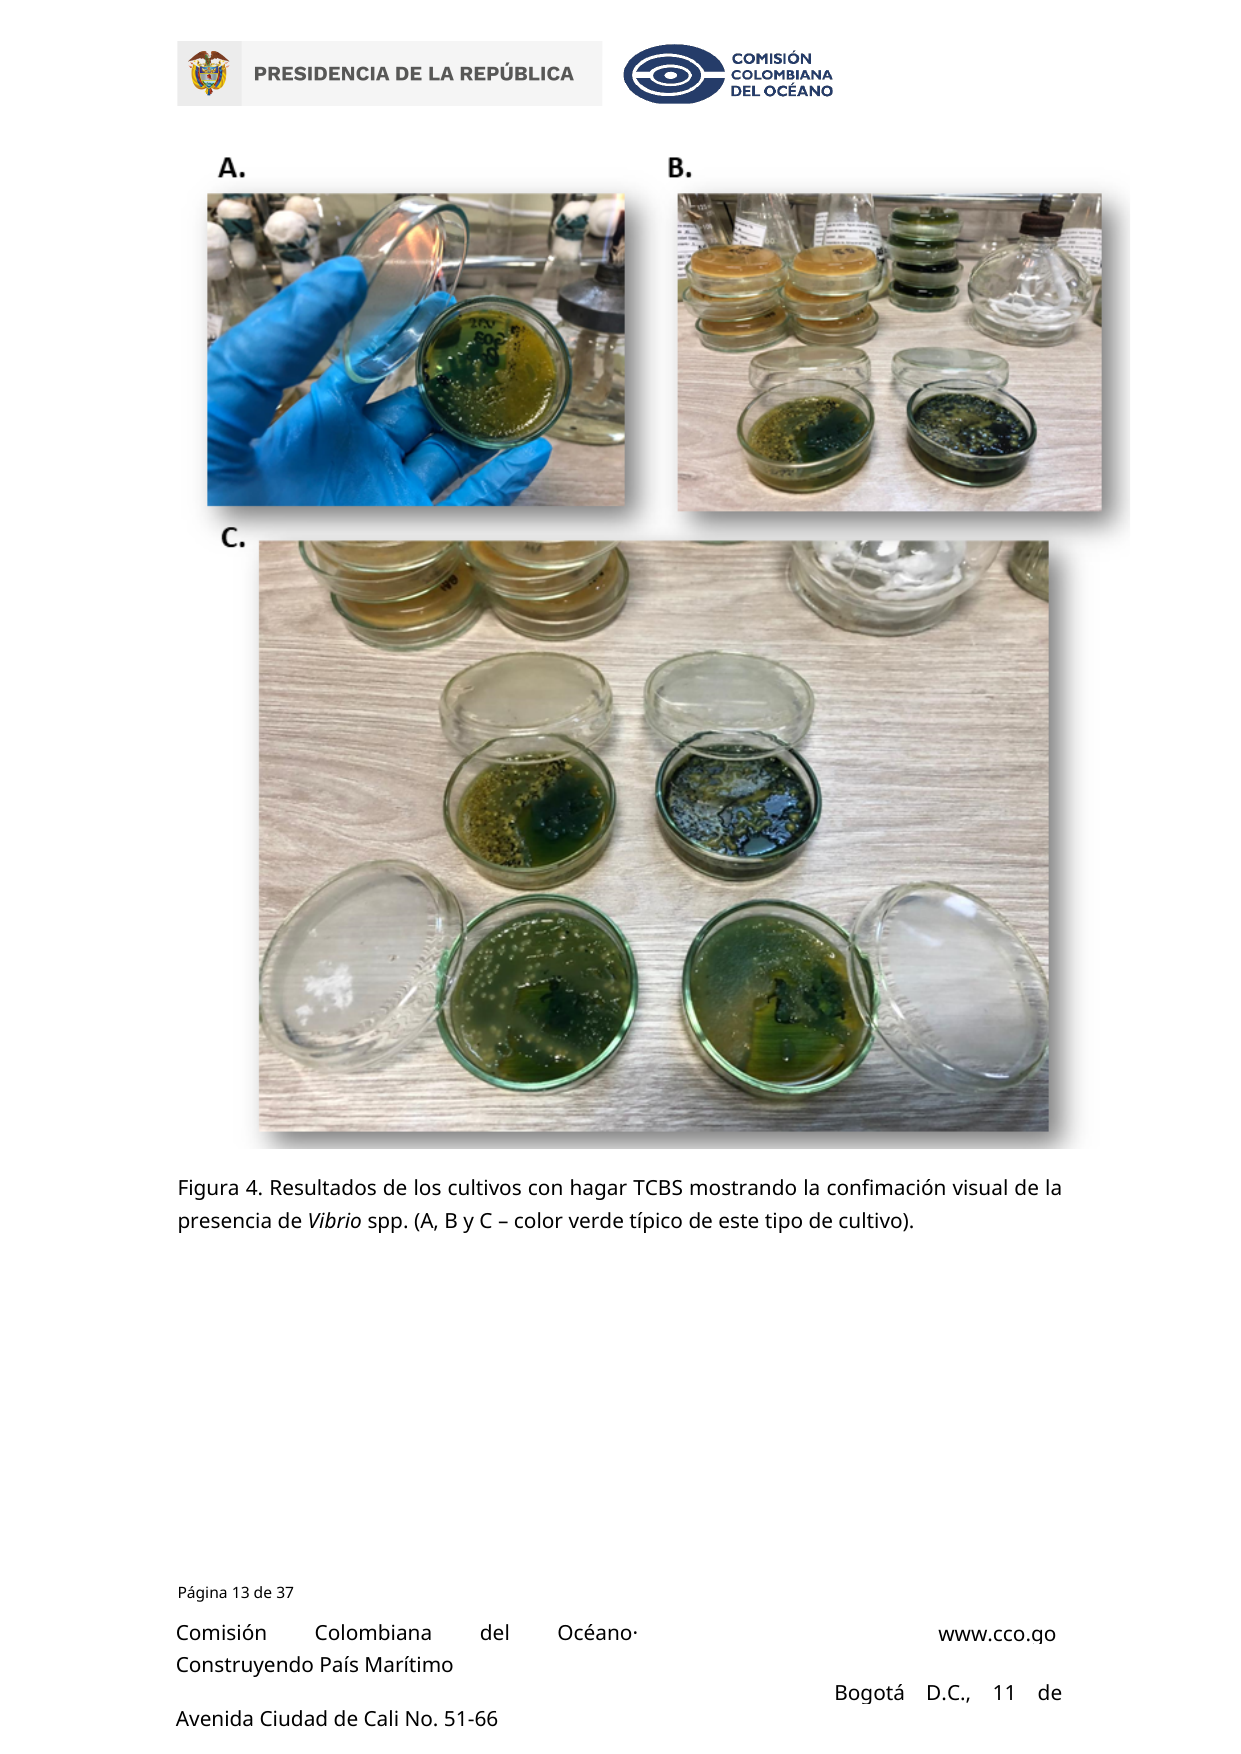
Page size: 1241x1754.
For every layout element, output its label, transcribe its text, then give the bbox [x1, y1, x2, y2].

picture [642, 42, 824, 107]
picture [177, 147, 1131, 1149]
picture [177, 41, 603, 106]
text Figura 4. Resultados de los cultivos con hagar TCBS mostrando la confimación visual de la presencia de Vibrio spp. (A, B y C – color verde típico de este tipo de cultivo). [177, 1173, 1063, 1234]
